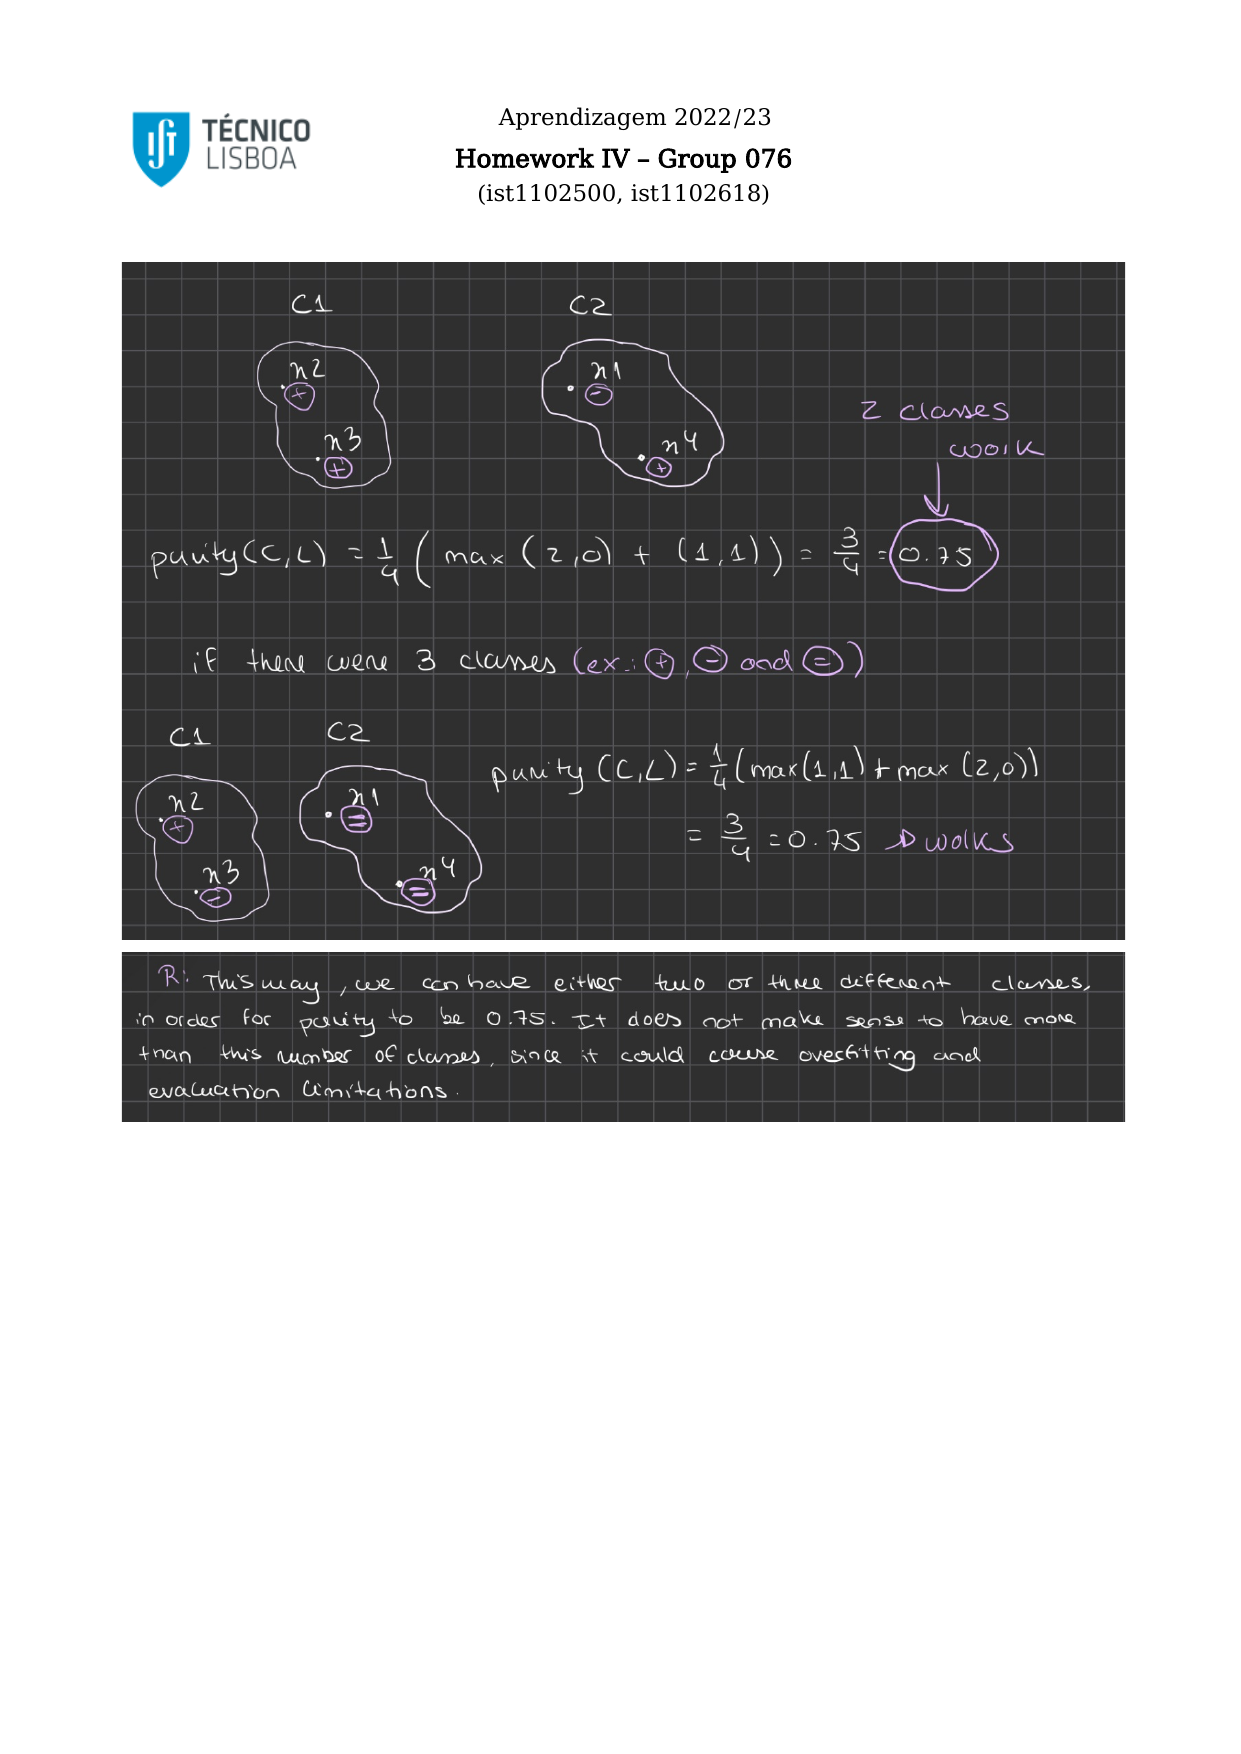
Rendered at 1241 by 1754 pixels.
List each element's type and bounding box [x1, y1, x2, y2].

picture [121, 952, 1125, 1122]
picture [121, 262, 1125, 940]
picture [121, 103, 320, 197]
